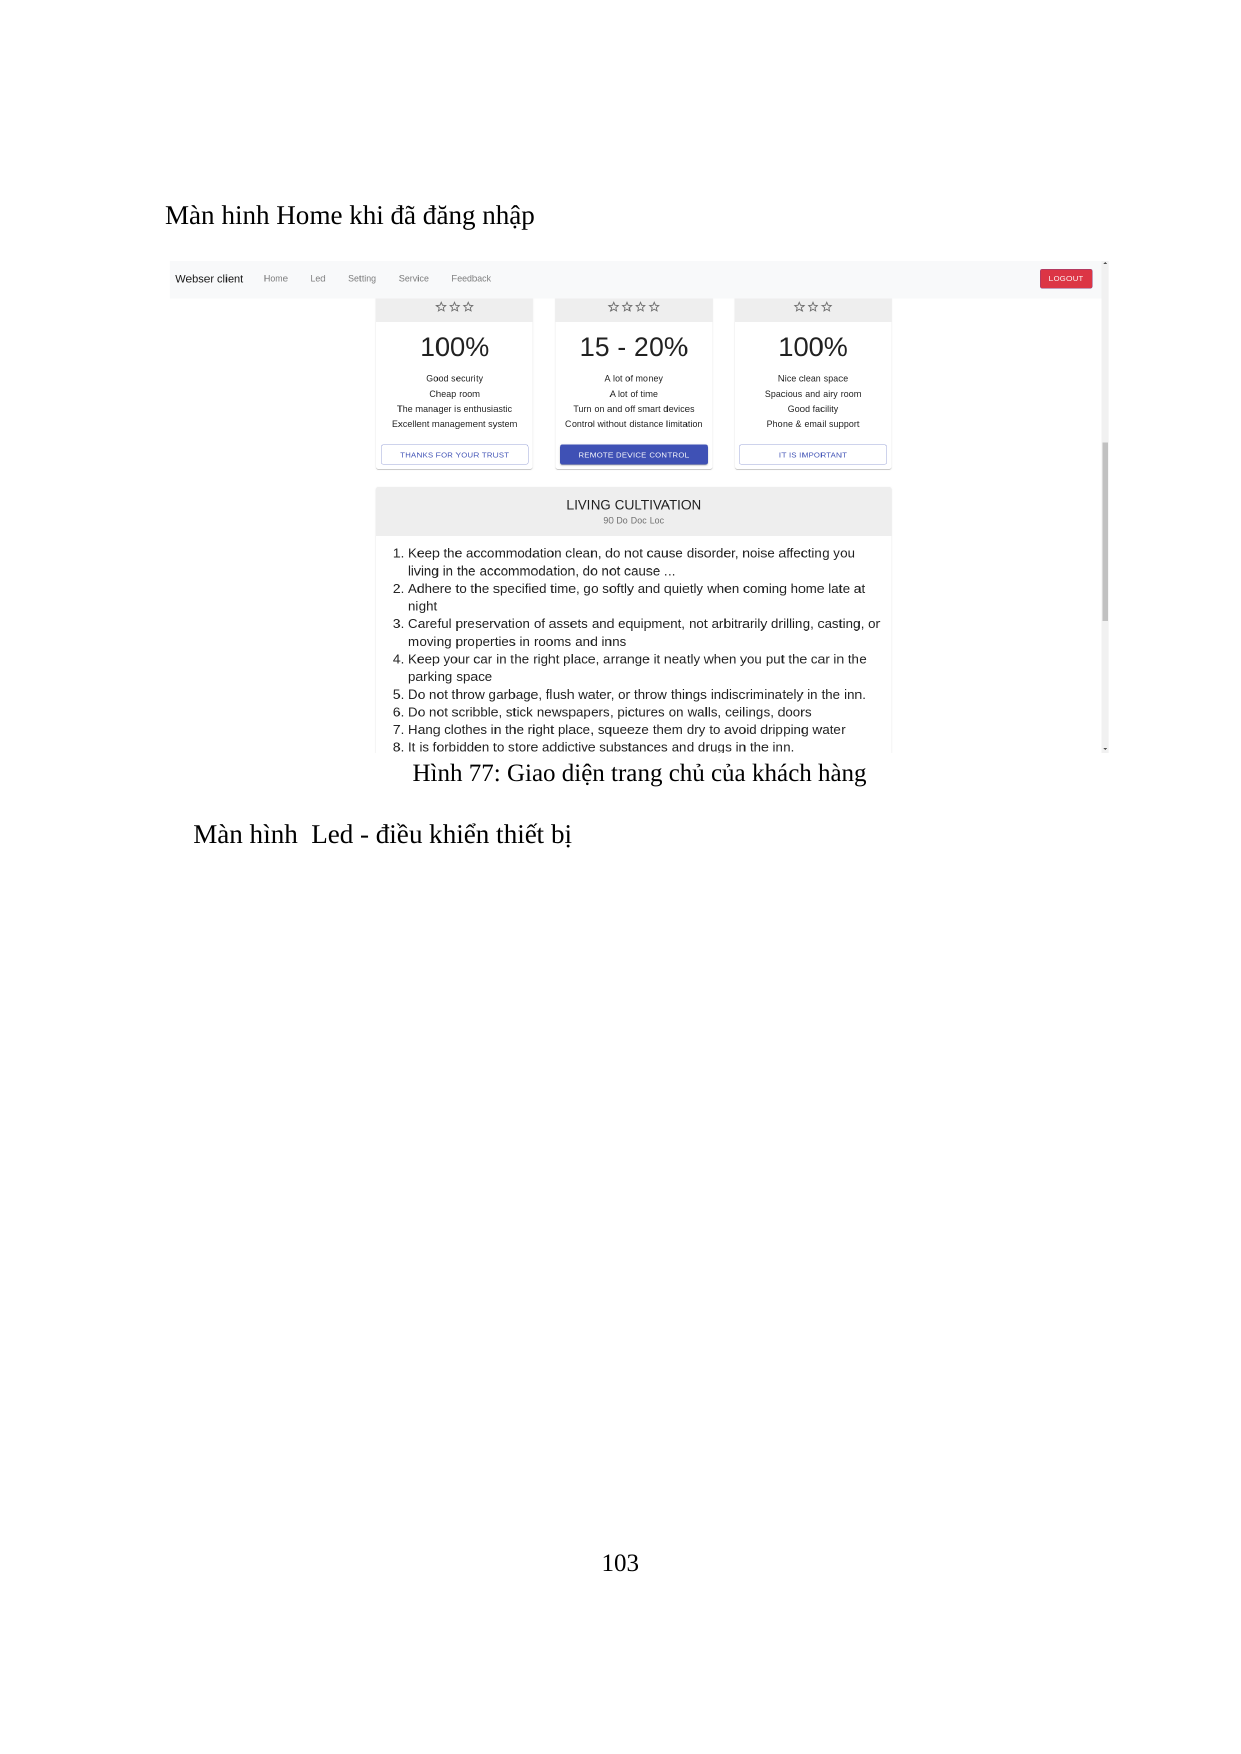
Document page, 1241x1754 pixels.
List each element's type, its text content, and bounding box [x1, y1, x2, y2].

picture [169, 261, 1109, 753]
text Màn hinh Home khi đã đăng nhập [118, 199, 1122, 231]
